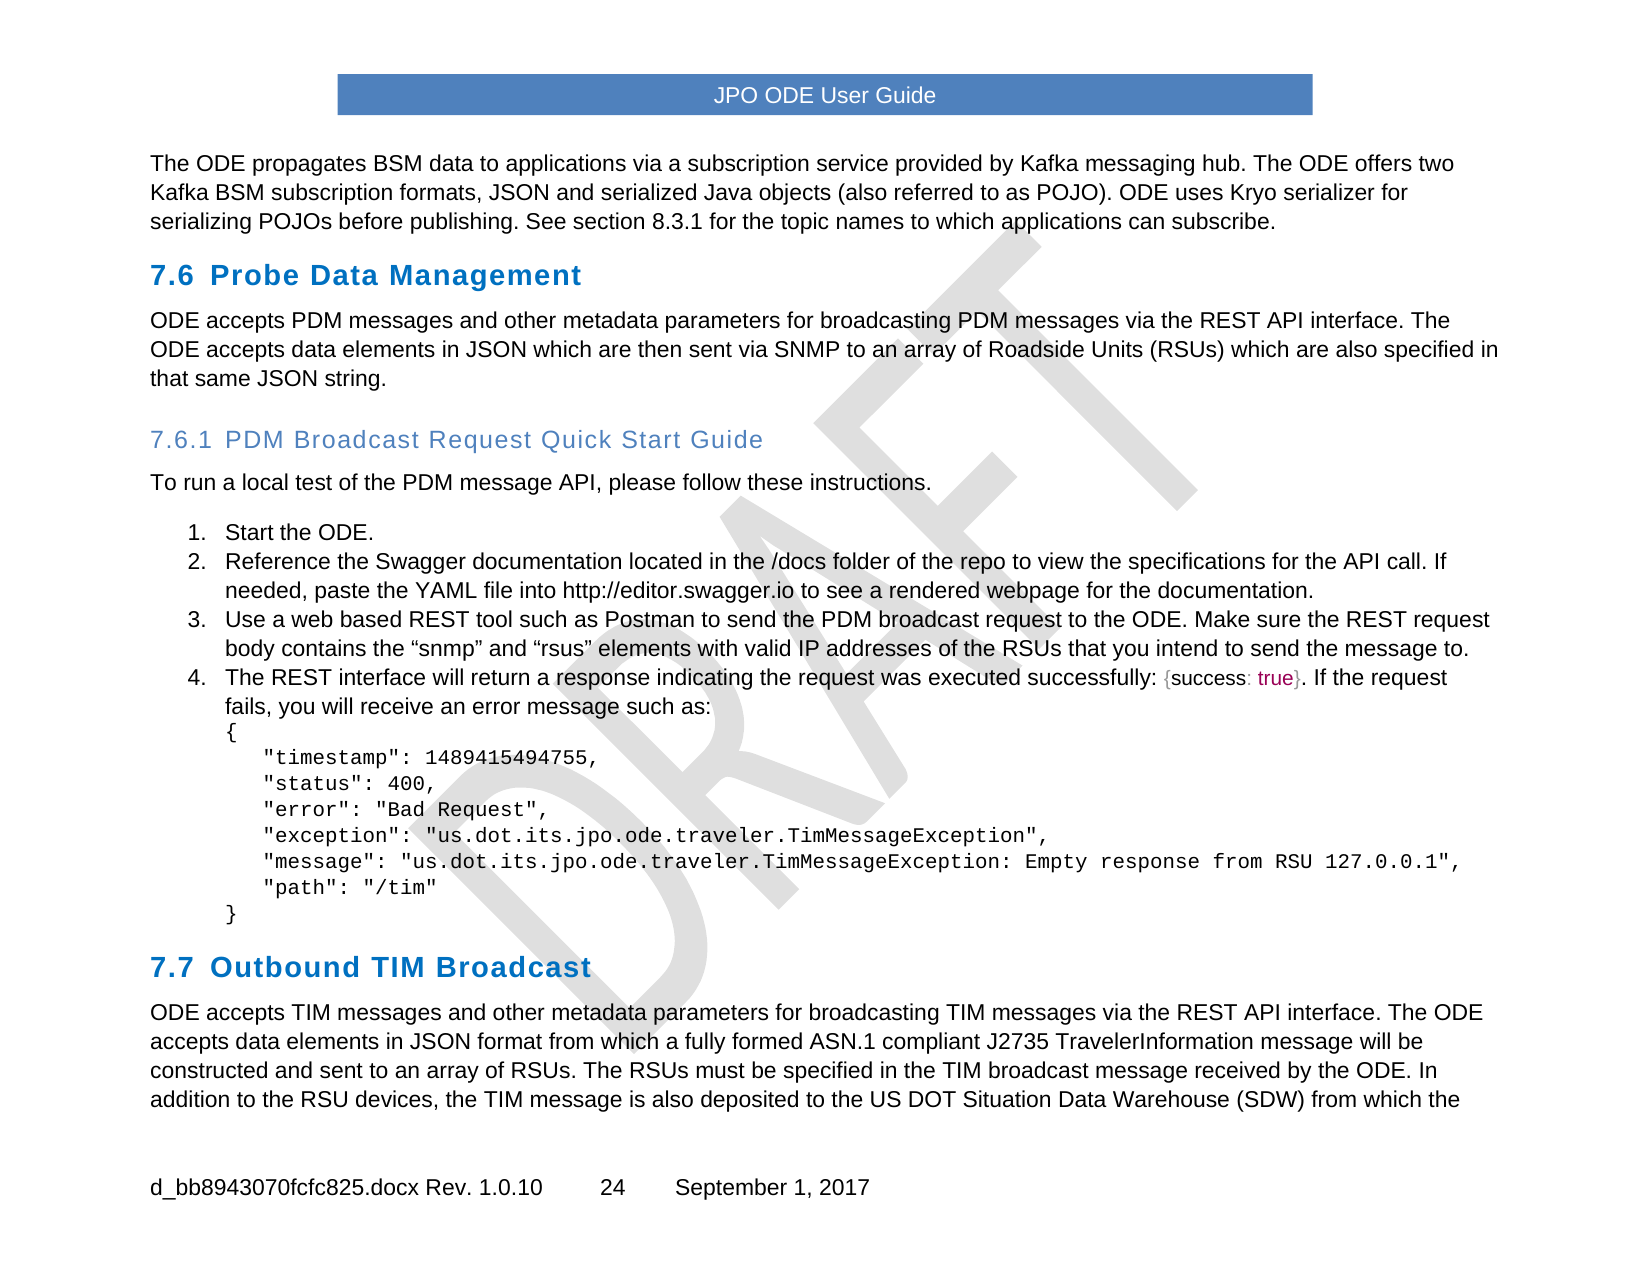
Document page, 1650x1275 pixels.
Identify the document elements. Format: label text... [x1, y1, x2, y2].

text To run a local test of the PDM message API, please follow these instructions. [150, 469, 1500, 496]
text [150, 999, 1500, 1112]
text The ODE propagates BSM data to applications via a subscription service provided by Kafka messaging hub. The ODE offers two Kafka BSM subscription formats, JSON and serialized Java objects (also referred to as POJO). ODE uses Kryo serializer for serializing POJOs before publishing. See section 8.3.1 for the topic names to which applications can subscribe. [150, 150, 1500, 234]
subtitle PDM Broadcast Request Quick Start Guide [150, 425, 1500, 454]
list Use a web based REST tool such as Postman to send the PDM broadcast request to the ODE. Make sure the REST request body contains the “snmp” and “rsus” elements with valid IP addresses of the RSUs that you intend to send the message to. [187, 606, 1500, 661]
list Reference the Swagger documentation located in the /docs folder of the repo to view the specifications for the API call. If needed, paste the YAML file into http://editor.swagger.io to see a rendered webpage for the documentation. [187, 548, 1500, 603]
list Start the ODE. [187, 519, 1500, 545]
subtitle Outbound TIM Broadcast [150, 950, 1500, 983]
subtitle Probe Data Management [150, 258, 1500, 291]
text ODE accepts PDM messages and other metadata parameters for broadcasting PDM messages via the REST API interface. The ODE accepts data elements in JSON which are then sent via SNMP to an array of Roadside Units (RSUs) which are also specified in that same JSON string. [150, 307, 1500, 391]
list The REST interface will return a response indicating the request was executed successfully: {success: true}. If the request fails, you will receive an error message such as: { "timestamp": 1489415494755, "status": 400, "error": "Bad Request", "exception": "us.dot.its.jpo.ode.traveler.TimMessageException", "message": "us.dot.its.jpo.ode.traveler.TimMessageException: Empty response from RSU 127.0.0.1", "path": "/tim" } [187, 664, 1500, 927]
